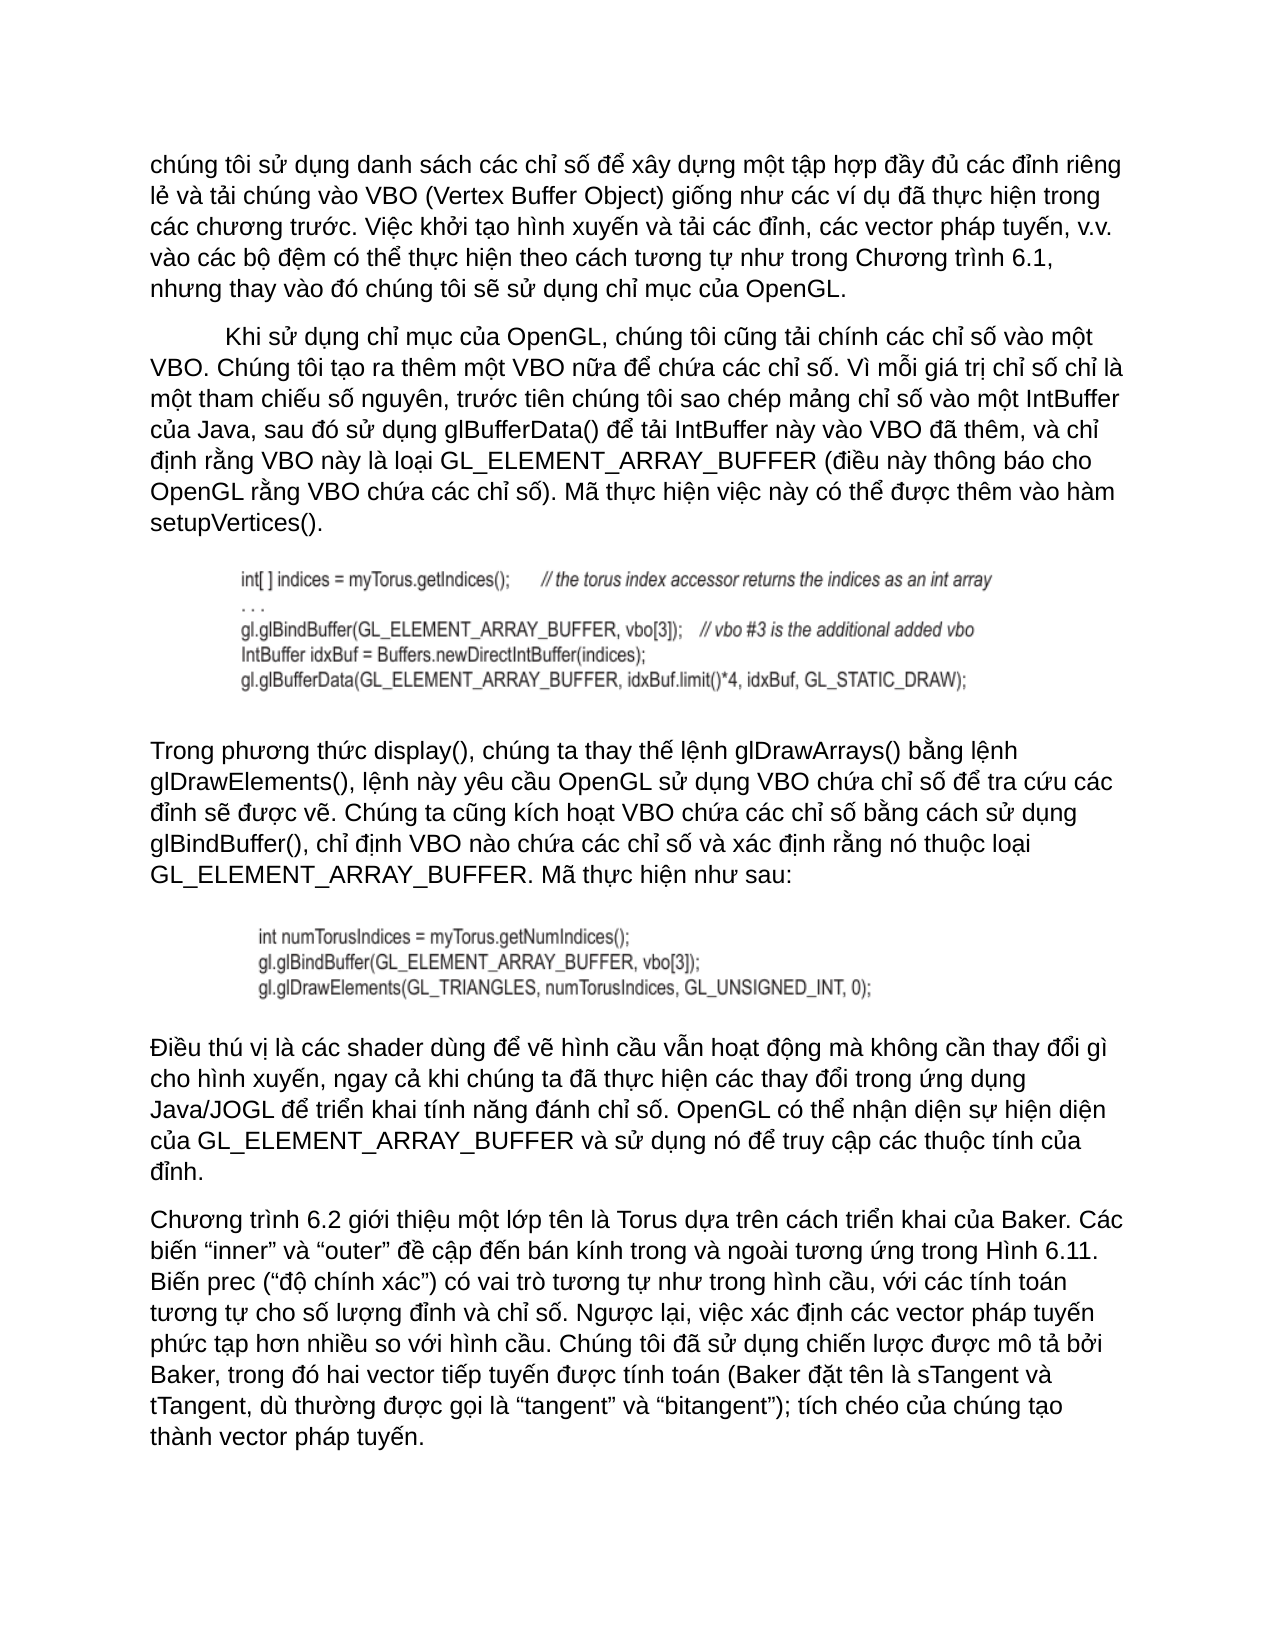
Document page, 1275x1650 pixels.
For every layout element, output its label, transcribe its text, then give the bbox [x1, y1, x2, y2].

text Trong phương thức display(), chúng ta thay thế lệnh glDrawArrays() bằng lệnh glDrawElements(), lệnh này yêu cầu OpenGL sử dụng VBO chứa chỉ số để tra cứu các đỉnh sẽ được vẽ. Chúng ta cũng kích hoạt VBO chứa các chỉ số bằng cách sử dụng glBindBuffer(), chỉ định VBO nào chứa các chỉ số và xác định rằng nó thuộc loại GL_ELEMENT_ARRAY_BUFFER. Mã thực hiện như sau: [150, 736, 1125, 889]
text Điều thú vị là các shader dùng để vẽ hình cầu vẫn hoạt động mà không cần thay đổi gì cho hình xuyến, ngay cả khi chúng ta đã thực hiện các thay đổi trong ứng dụng Java/JOGL để triển khai tính năng đánh chỉ số. OpenGL có thể nhận diện sự hiện diện của GL_ELEMENT_ARRAY_BUFFER và sử dụng nó để truy cập các thuộc tính của đỉnh. [150, 1033, 1125, 1186]
text Khi sử dụng chỉ mục của OpenGL, chúng tôi cũng tải chính các chỉ số vào một VBO. Chúng tôi tạo ra thêm một VBO nữa để chứa các chỉ số. Vì mỗi giá trị chỉ số chỉ là một tham chiếu số nguyên, trước tiên chúng tôi sao chép mảng chỉ số vào một IntBuffer của Java, sau đó sử dụng glBufferData() để tải IntBuffer này vào VBO đã thêm, và chỉ định rằng VBO này là loại GL_ELEMENT_ARRAY_BUFFER (điều này thông báo cho OpenGL rằng VBO chứa các chỉ số). Mã thực hiện việc này có thể được thêm vào hàm setupVertices(). [150, 322, 1125, 537]
picture [225, 907, 948, 1015]
text Chương trình 6.2 giới thiệu một lớp tên là Torus dựa trên cách triển khai của Baker. Các biến “inner” và “outer” đề cập đến bán kính trong và ngoài tương ứng trong Hình 6.11. Biến prec (“độ chính xác”) có vai trò tương tự như trong hình cầu, với các tính toán tương tự cho số lượng đỉnh và chỉ số. Ngược lại, việc xác định các vector pháp tuyến phức tạp hơn nhiều so với hình cầu. Chúng tôi đã sử dụng chiến lược được mô tả bởi Baker, trong đó hai vector tiếp tuyến được tính toán (Baker đặt tên là sTangent và tTangent, dù thường được gọi là “tangent” và “bitangent”); tích chéo của chúng tạo thành vector pháp tuyến. [150, 1205, 1125, 1451]
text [150, 150, 1125, 303]
picture [225, 555, 1021, 717]
